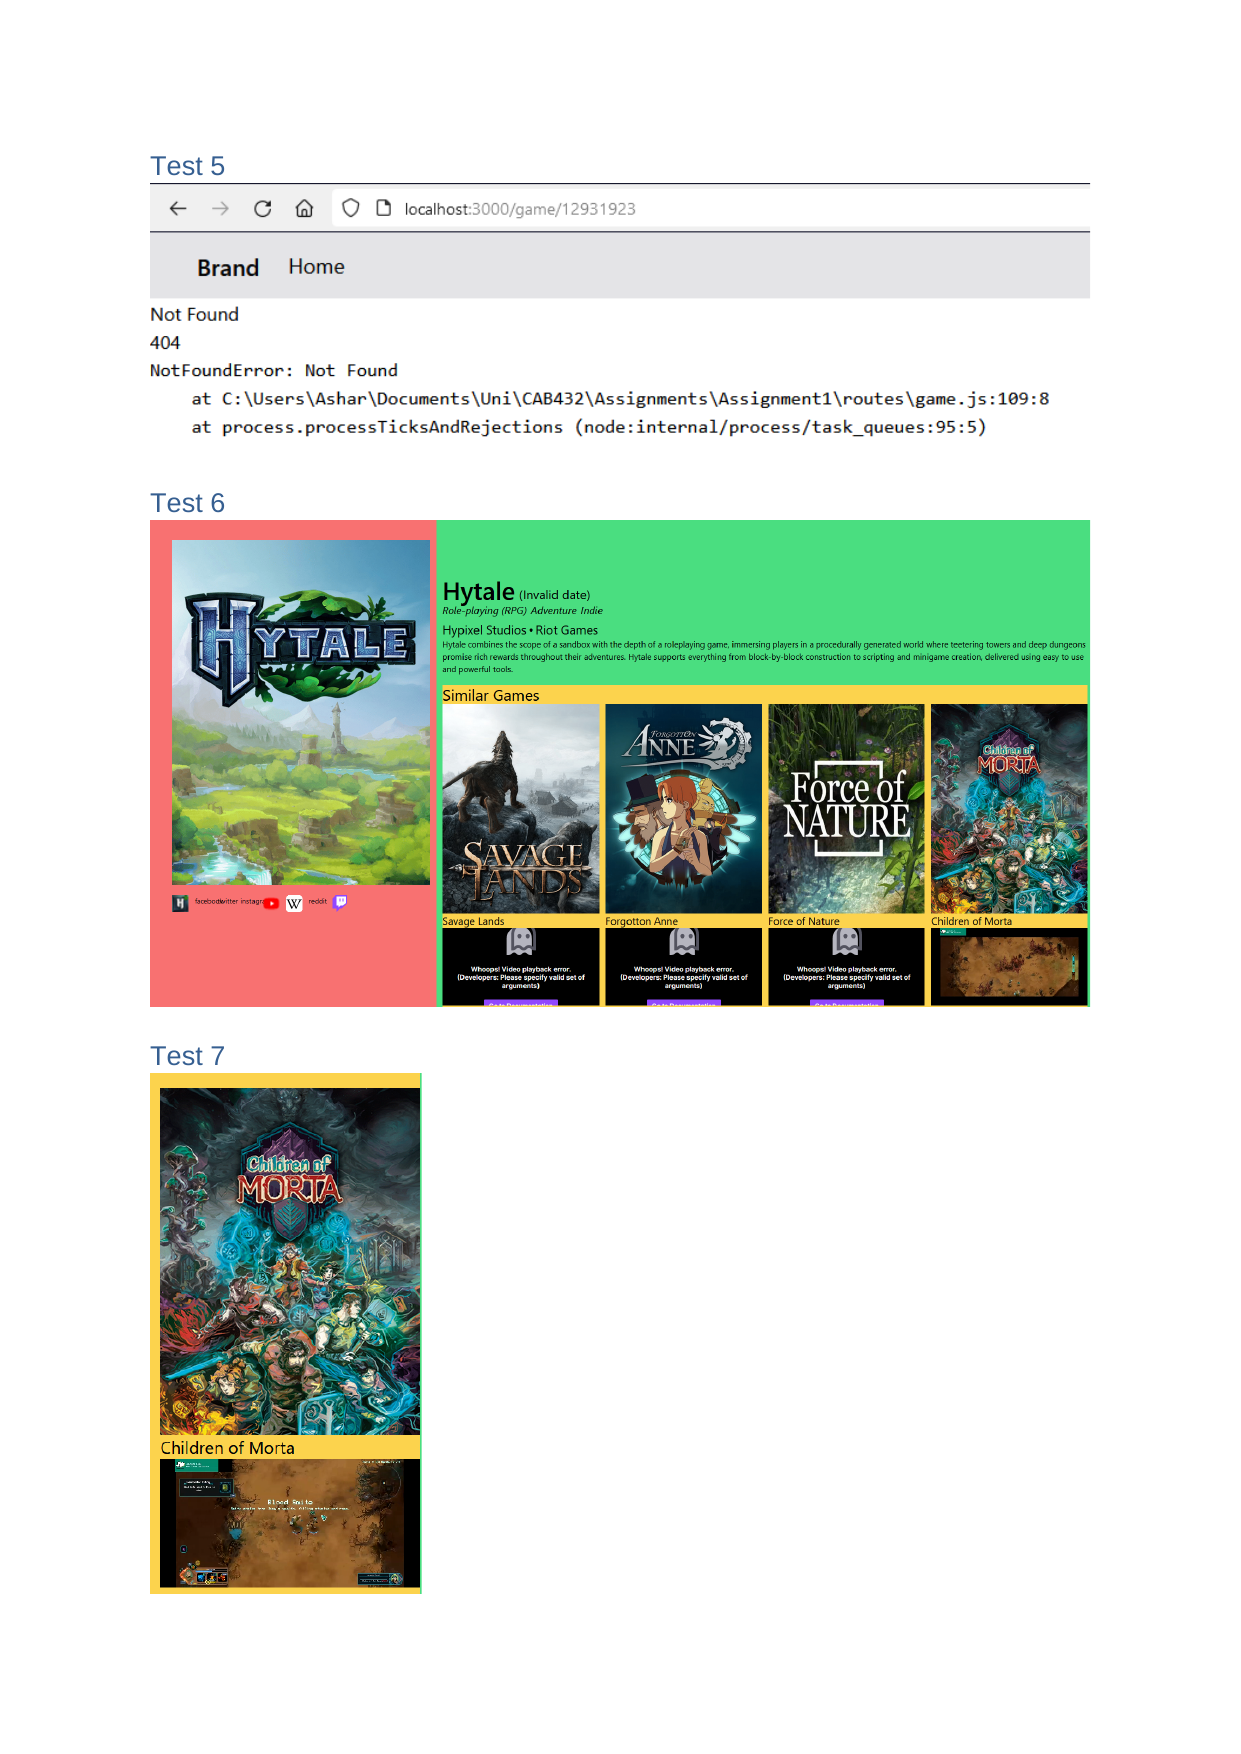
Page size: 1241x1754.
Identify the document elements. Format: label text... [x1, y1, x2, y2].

subtitle Test 7 [150, 1039, 1090, 1071]
picture [150, 520, 1091, 1007]
picture [150, 183, 1091, 454]
picture [150, 1073, 422, 1594]
subtitle Test 5 [150, 150, 1090, 181]
subtitle Test 6 [150, 487, 1090, 518]
